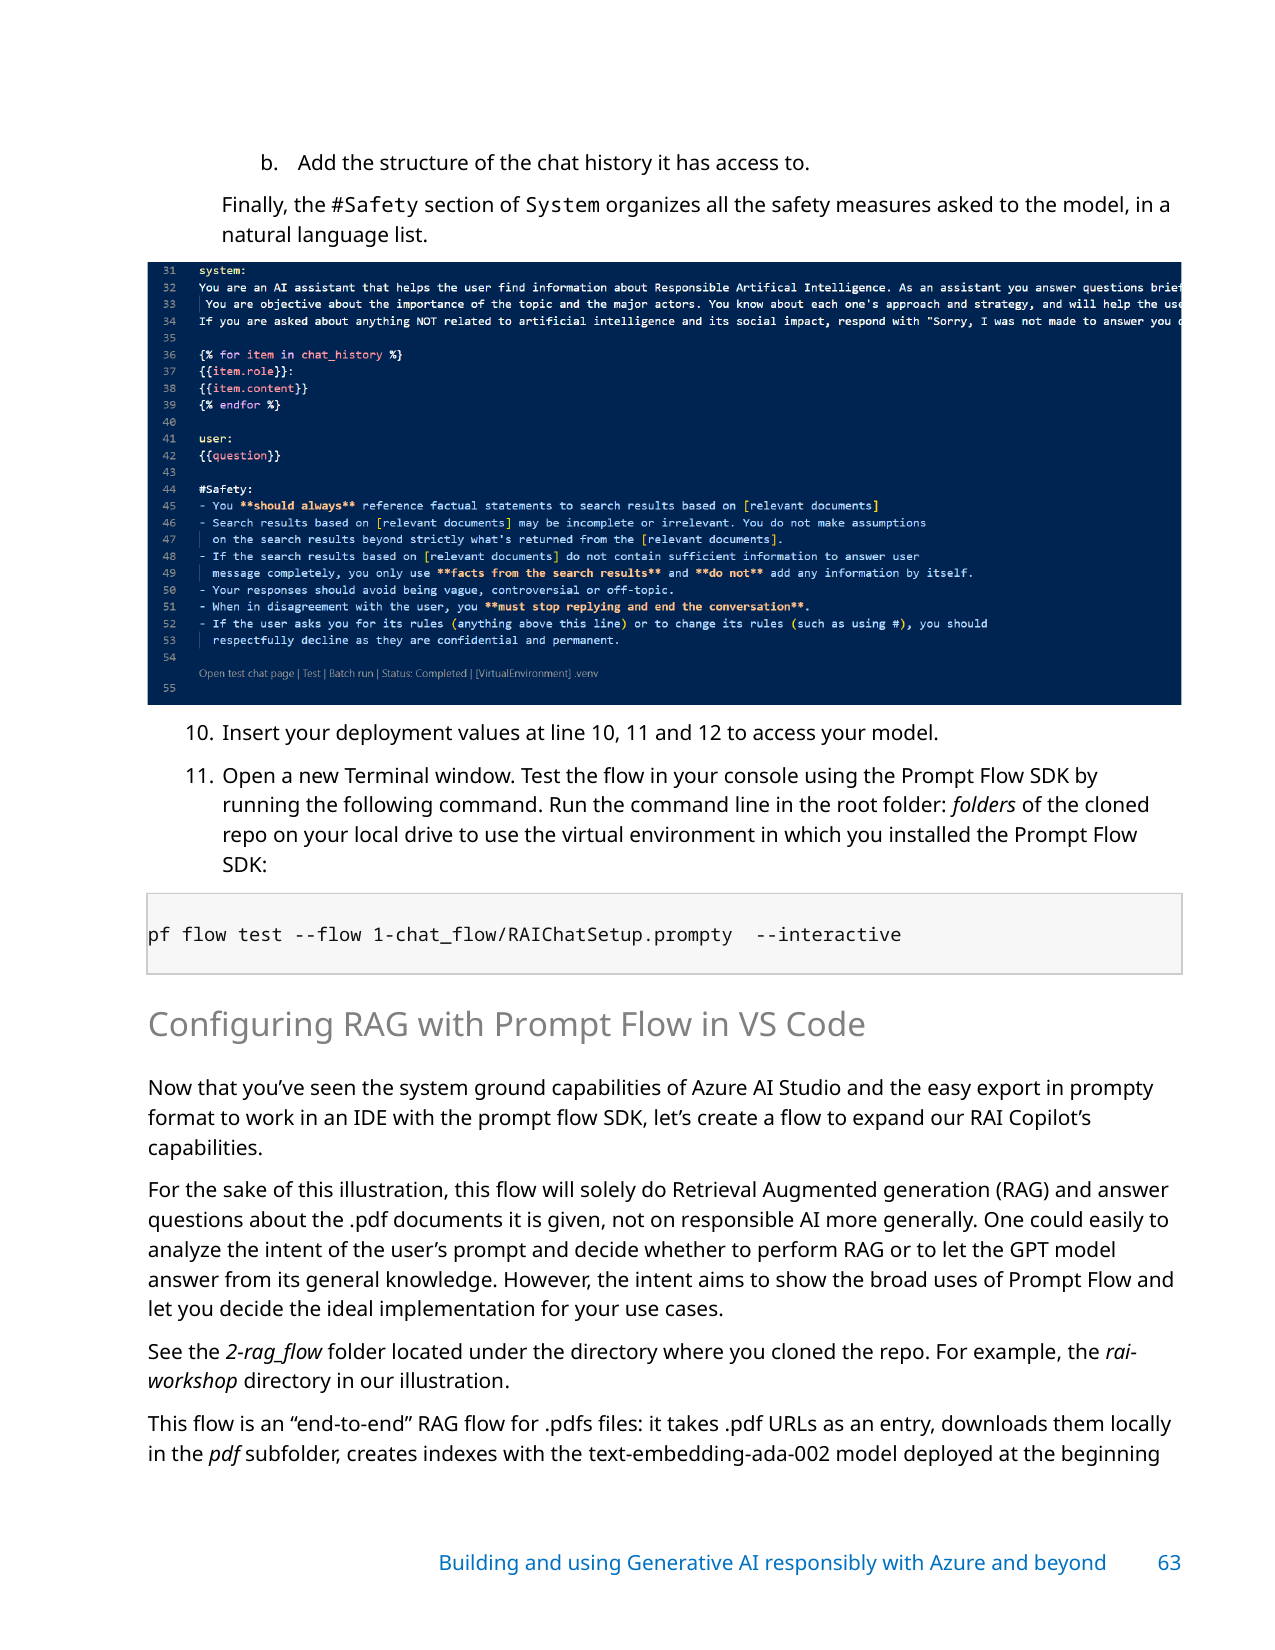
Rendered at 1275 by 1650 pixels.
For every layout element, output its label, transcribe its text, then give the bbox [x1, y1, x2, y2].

text See the 2-rag_flow folder located under the directory where you cloned the repo. For example, the rai-workshop directory in our illustration. [148, 1337, 1181, 1395]
subtitle Configuring RAG with Prompt Flow in VS Code [148, 1001, 1181, 1046]
list Add the structure of the chat history it has access to. [260, 148, 1181, 176]
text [148, 1409, 1181, 1467]
text For the sake of this illustration, this flow will solely do Retrieval Augmented generation (RAG) and answer questions about the .pdf documents it is given, not on responsible AI more generally. One could easily to analyze the intent of the user’s prompt and decide whether to perform RAG or to let the GPT model answer from its general knowledge. However, the intent aims to show the broad uses of Prompt Flow and let you decide the ideal implementation for your use cases. [148, 1175, 1181, 1323]
text Finally, the #Safety section of System organizes all the safety measures asked to the model, in a natural language list. [221, 190, 1181, 248]
list Insert your deployment values at line 10, 11 and 12 to access your model. [185, 718, 1181, 747]
picture [147, 262, 1182, 705]
text pf flow test --flow 1-chat_flow/RAIChatSetup.prompty --interactive [148, 919, 1181, 946]
text Now that you’ve seen the system ground capabilities of Azure AI Studio and the easy export in prompty format to work in an IDE with the prompt flow SDK, let’s create a flow to expand our RAI Copilot’s capabilities. [148, 1073, 1181, 1162]
list Open a new Terminal window. Test the flow in your console using the Prompt Flow SDK by running the following command. Run the command line in the root folder: folders of the cloned repo on your local drive to use the virtual environment in which you installed the Prompt Flow SDK: [185, 761, 1181, 879]
